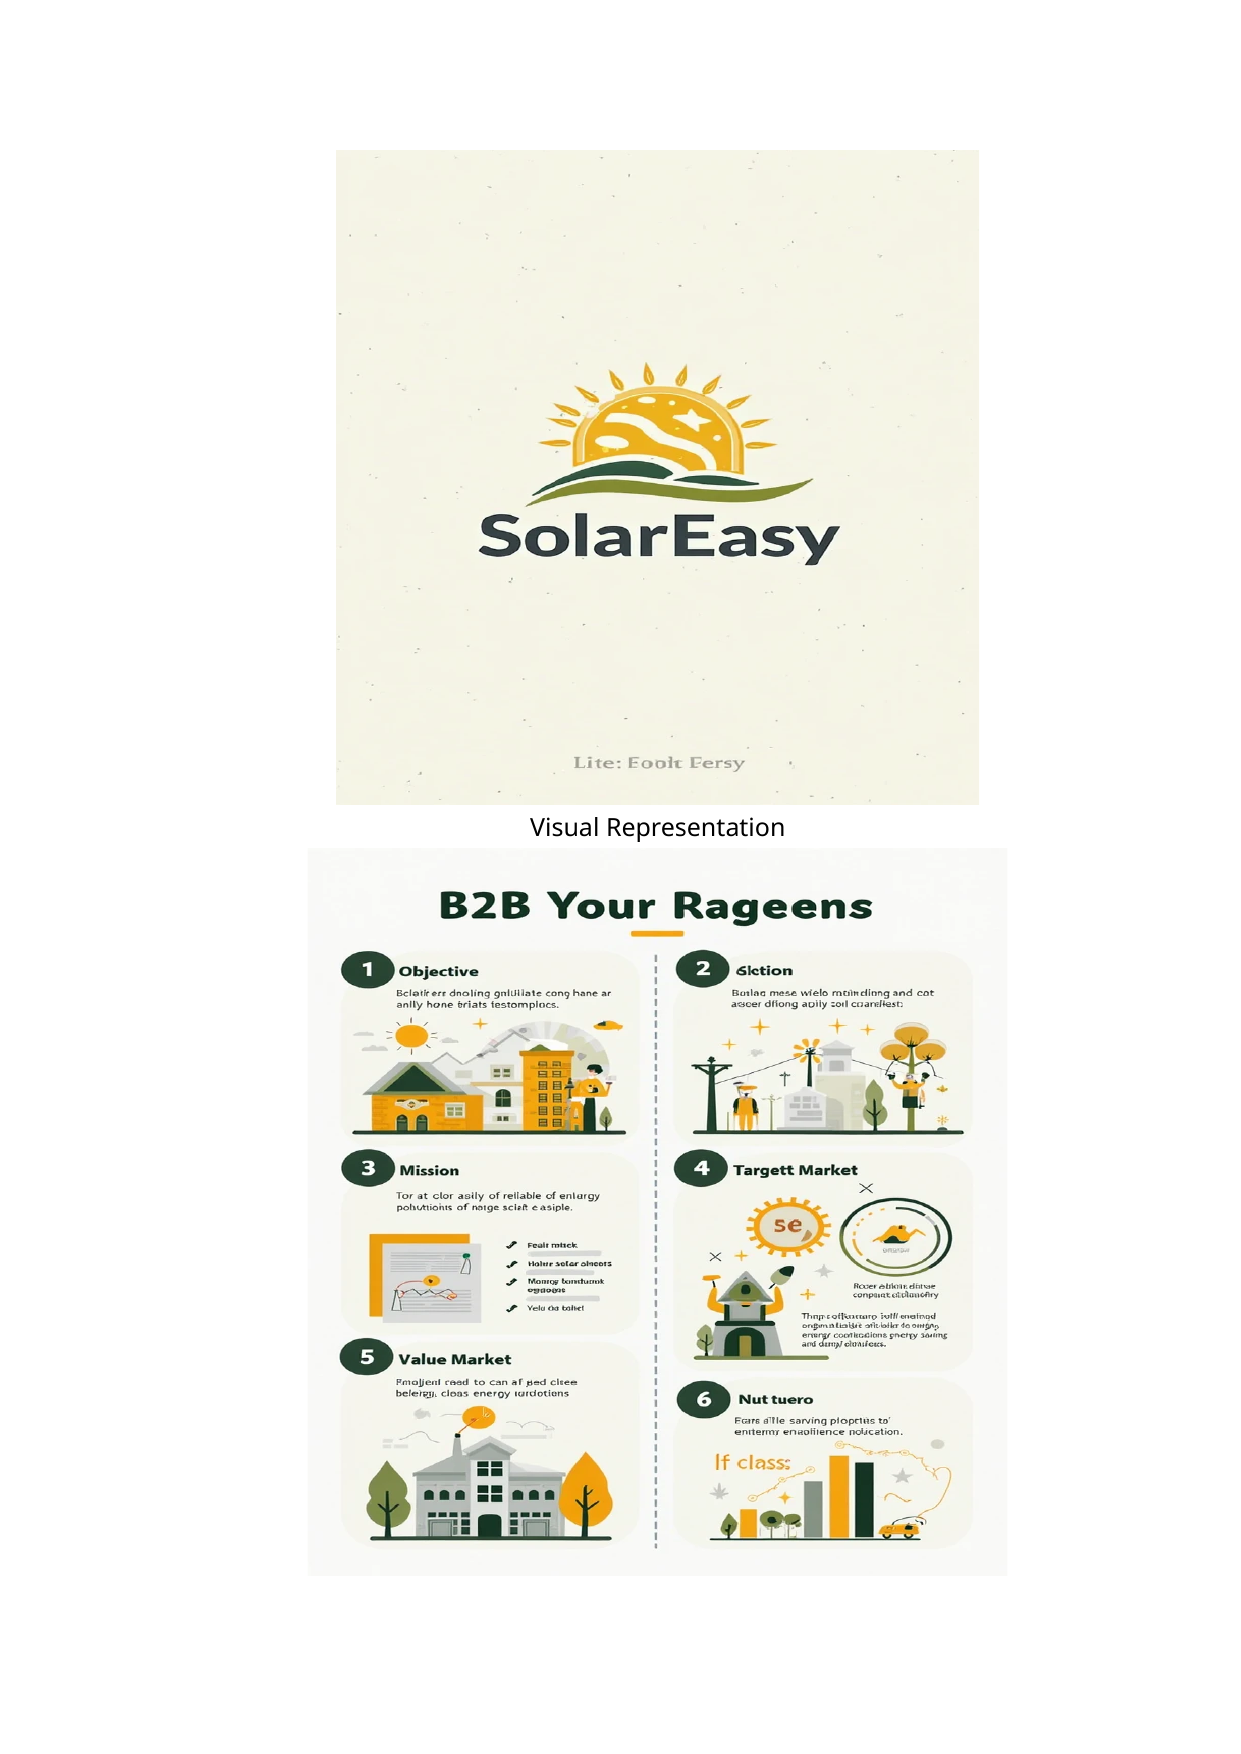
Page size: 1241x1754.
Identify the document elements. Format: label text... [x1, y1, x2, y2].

list Visual Representation [225, 810, 1090, 844]
picture [336, 150, 980, 805]
picture [307, 848, 1008, 1576]
